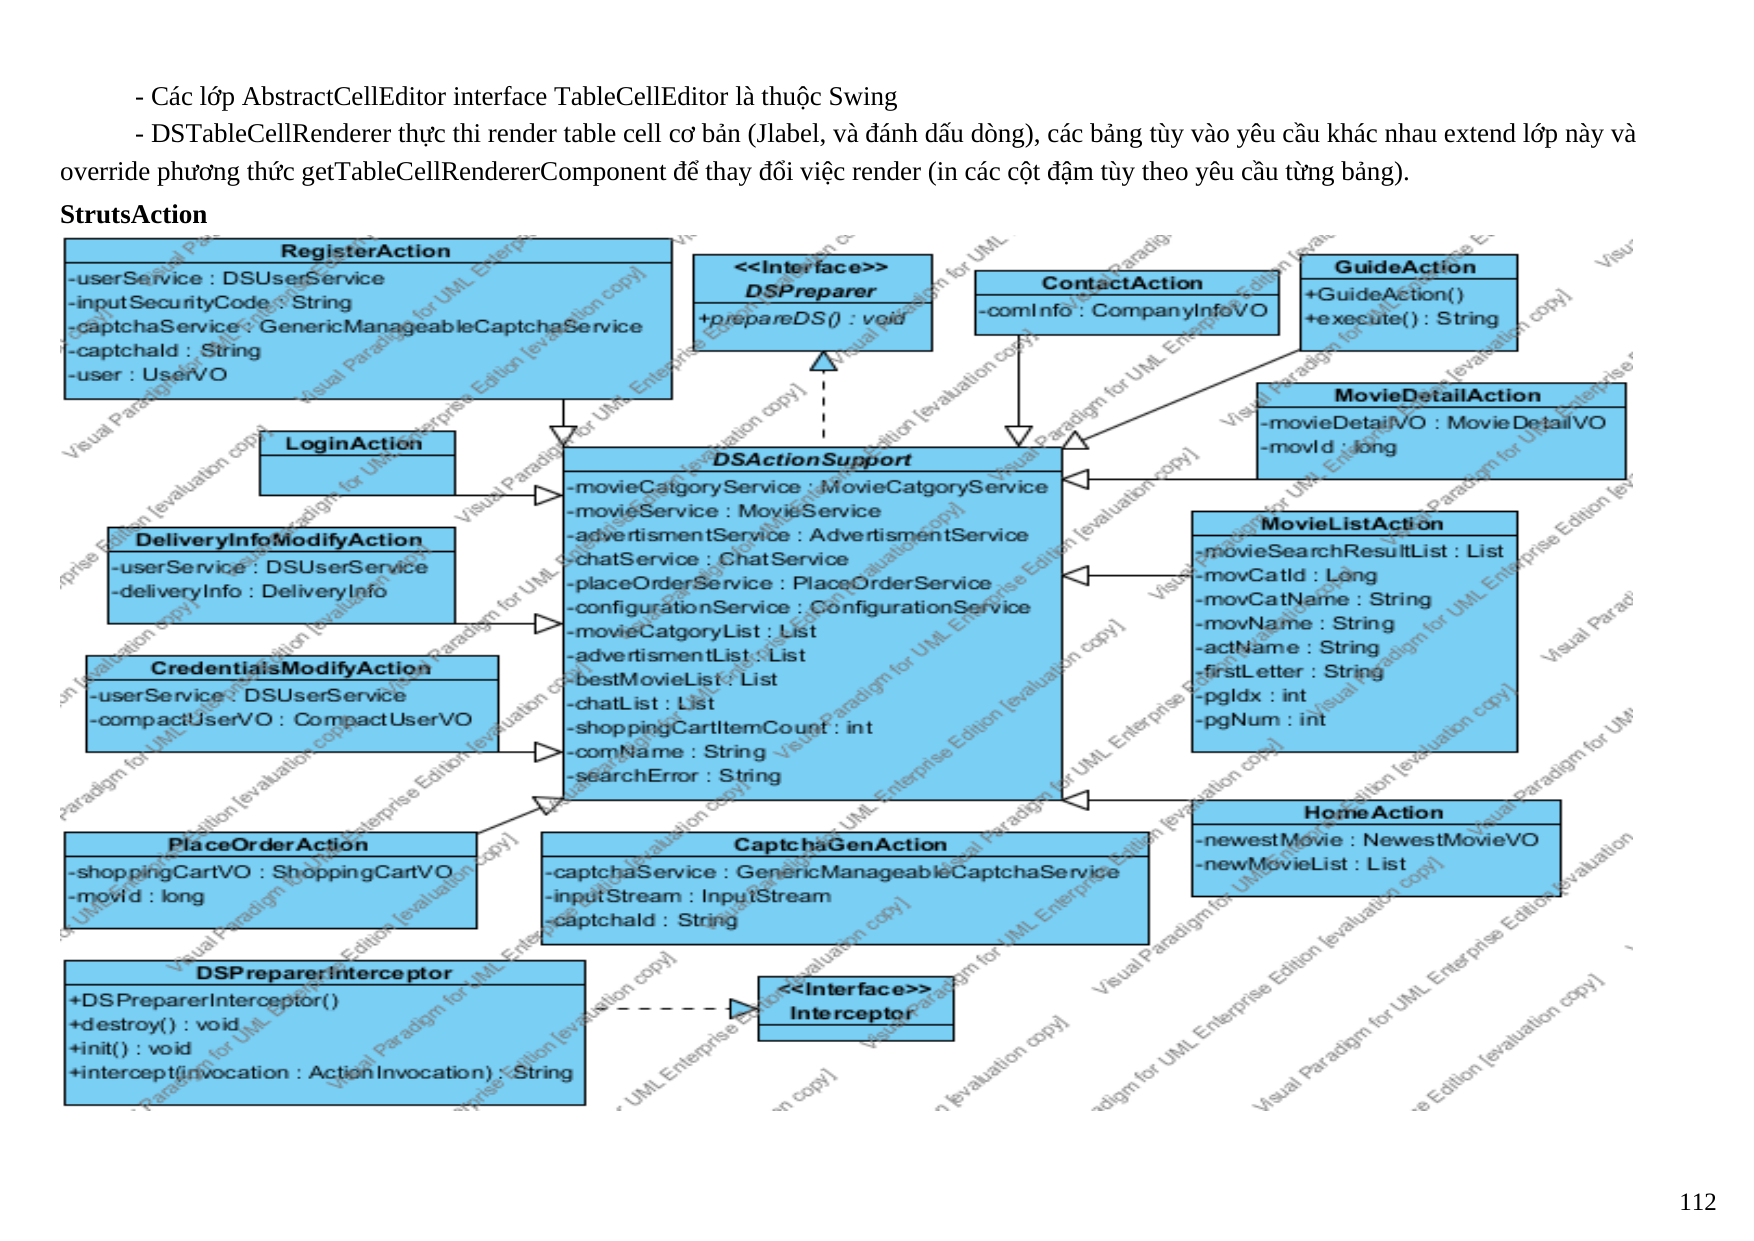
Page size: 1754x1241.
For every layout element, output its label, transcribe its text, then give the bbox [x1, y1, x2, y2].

picture [60, 235, 1633, 1111]
text - DSTableCellRenderer thực thi render table cell cơ bản (Jlabel, và đánh dấu dòng), các bảng tùy vào yêu cầu khác nhau extend lớp này và override phương thức getTableCellRendererComponent để thay đổi việc render (in các cột đậm tùy theo yêu cầu từng bảng). [60, 112, 1716, 187]
text - Các lớp AbstractCellEditor interface TableCellEditor là thuộc Swing [60, 75, 1716, 112]
subtitle StrutsAction [60, 198, 1716, 229]
